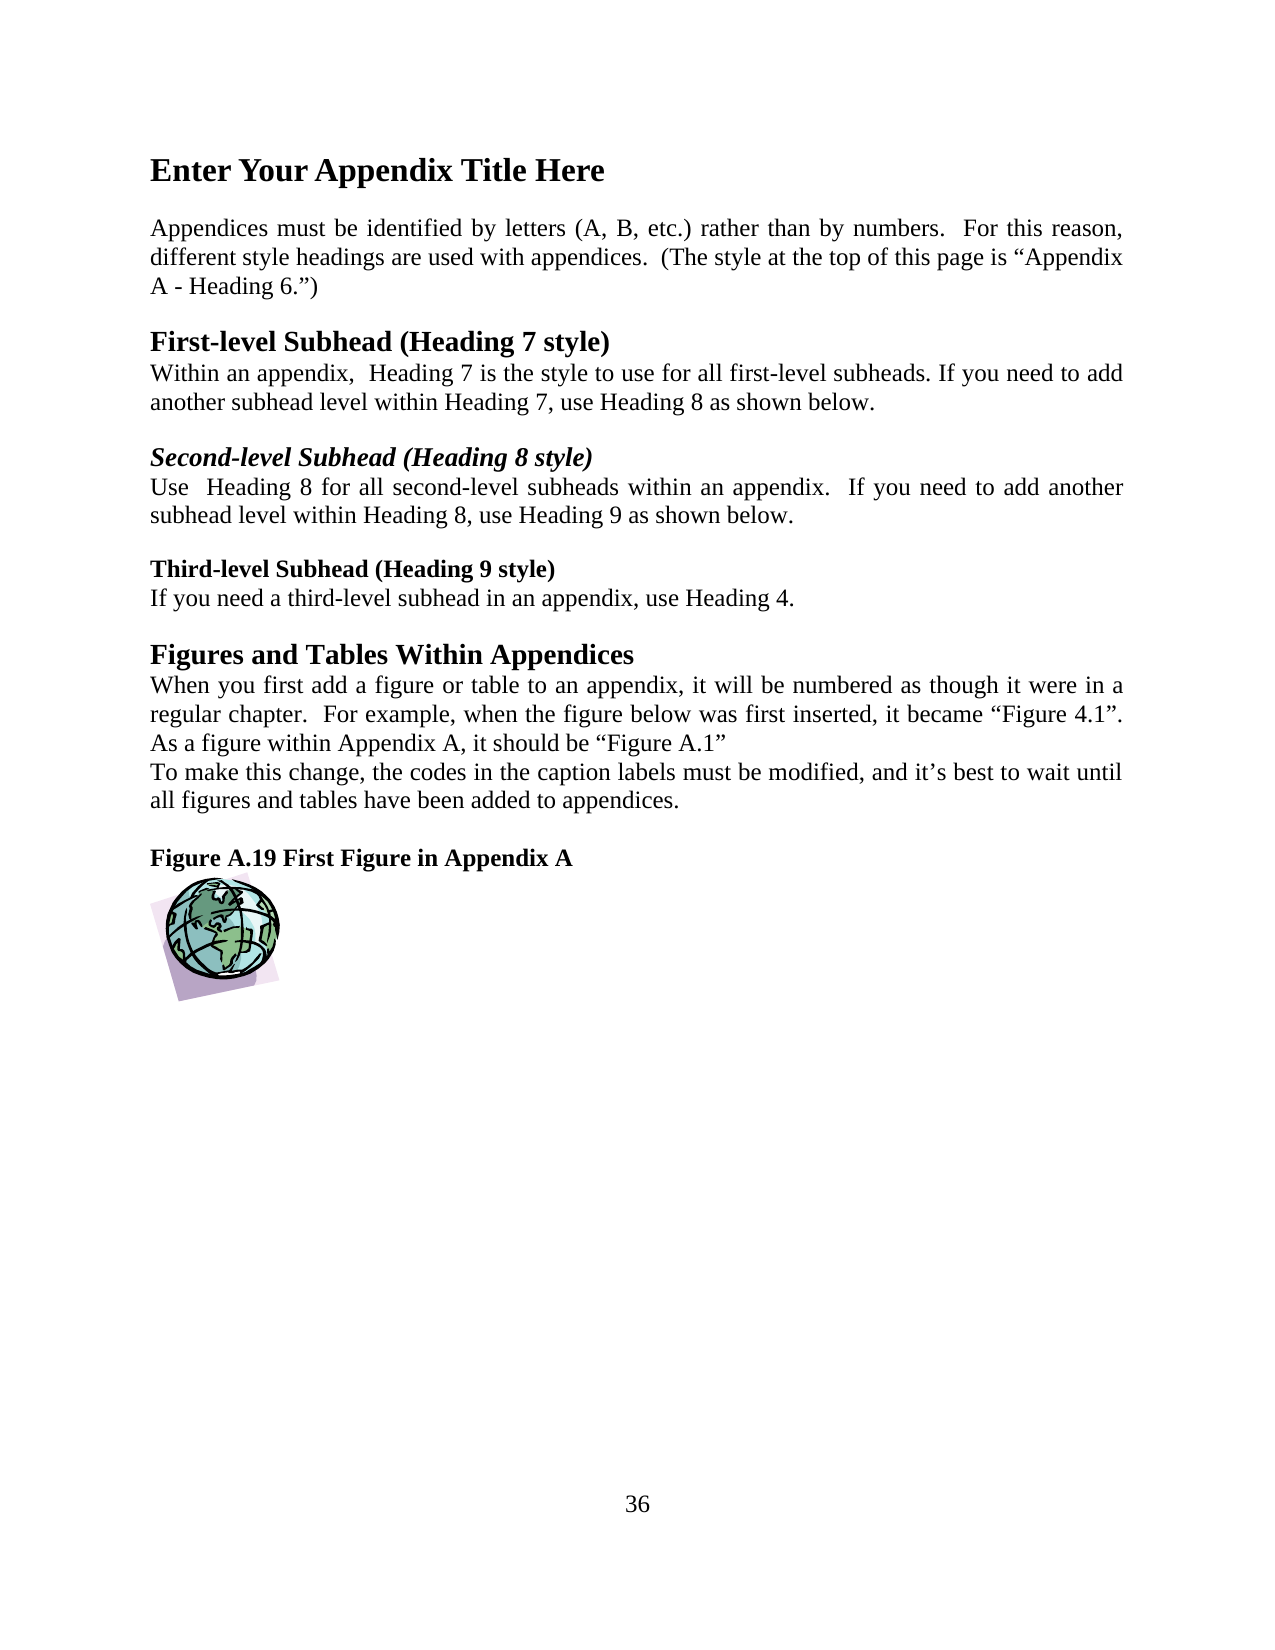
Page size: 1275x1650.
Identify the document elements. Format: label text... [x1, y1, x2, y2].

text If you need a third-level subhead in an appendix, use Heading 4. [150, 583, 1125, 612]
text Within an appendix, Heading 7 is the style to use for all first-level subheads. If you need to add another subhead level within Heading 7, use Heading 8 as shown below. [150, 358, 1125, 416]
subtitle Third-level Subhead (Heading 9 style) [150, 554, 1125, 583]
subtitle Figures and Tables Within Appendices [150, 637, 1125, 670]
subtitle First-level Subhead (Heading 7 style) [150, 324, 1125, 358]
subtitle Second-level Subhead (Heading 8 style) [150, 441, 1125, 472]
text Use Heading 8 for all second-level subheads within an appendix. If you need to add another subhead level within Heading 8, use Heading 9 as shown below. [150, 472, 1125, 529]
text When you first add a figure or table to an appendix, it will be numbered as though it were in a regular chapter. For example, when the figure below was first inserted, it became “Figure 4.1”. As a figure within Appendix A, it should be “Figure A.1” [150, 670, 1125, 757]
list To make this change, the codes in the caption labels must be modified, and it’s best to wait until all figures and tables have been added to appendices. [150, 757, 1125, 814]
text Appendices must be identified by letters (A, B, etc.) rather than by numbers. For this reason, different style headings are used with appendices. (The style at the top of this page is “Appendix A - Heading 6.”) [150, 213, 1125, 299]
subtitle Enter Your Appendix Title Here [150, 150, 1125, 188]
